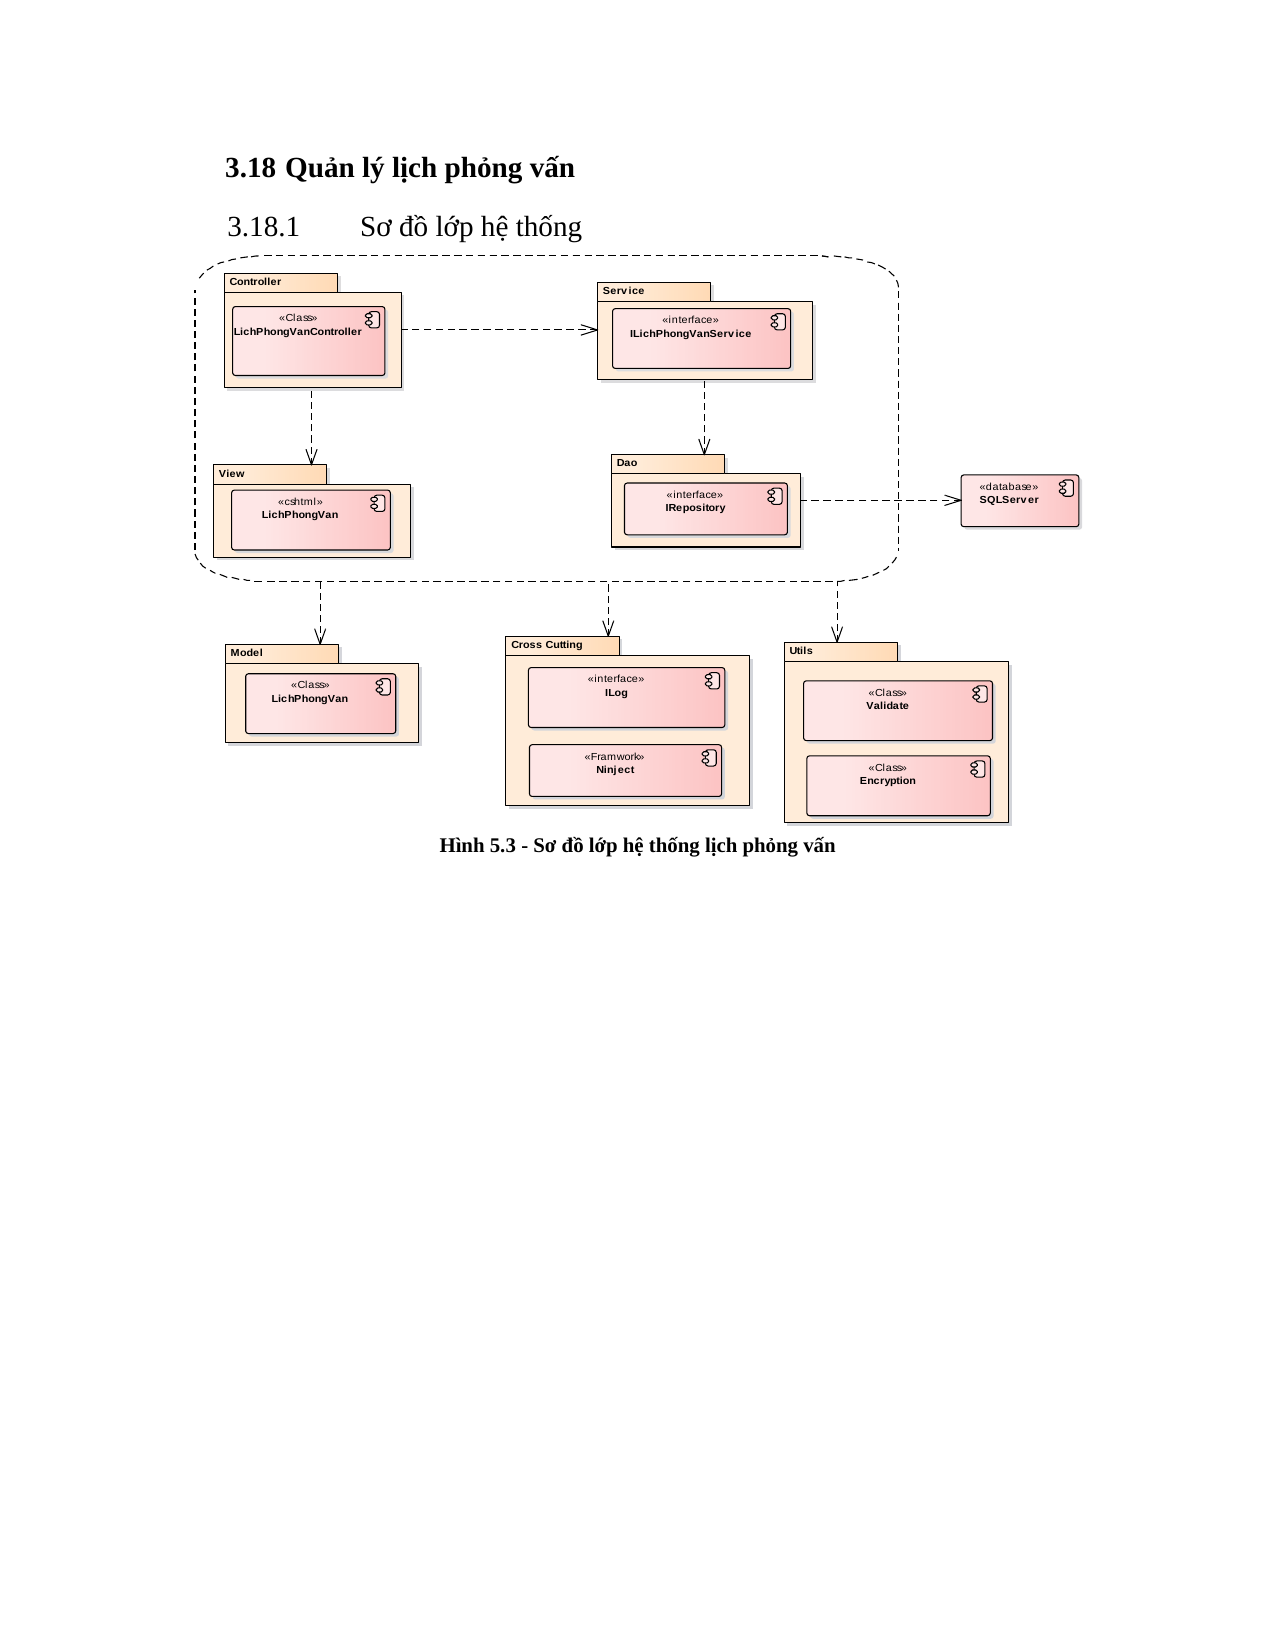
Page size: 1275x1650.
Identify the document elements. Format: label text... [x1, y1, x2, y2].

text Quản lý lịch phỏng vấn [225, 150, 1125, 183]
text Hình 5.3 - Sơ đồ lớp hệ thống lịch phỏng vấn [150, 833, 1125, 857]
text Sơ đồ lớp hệ thống [300, 209, 1125, 243]
